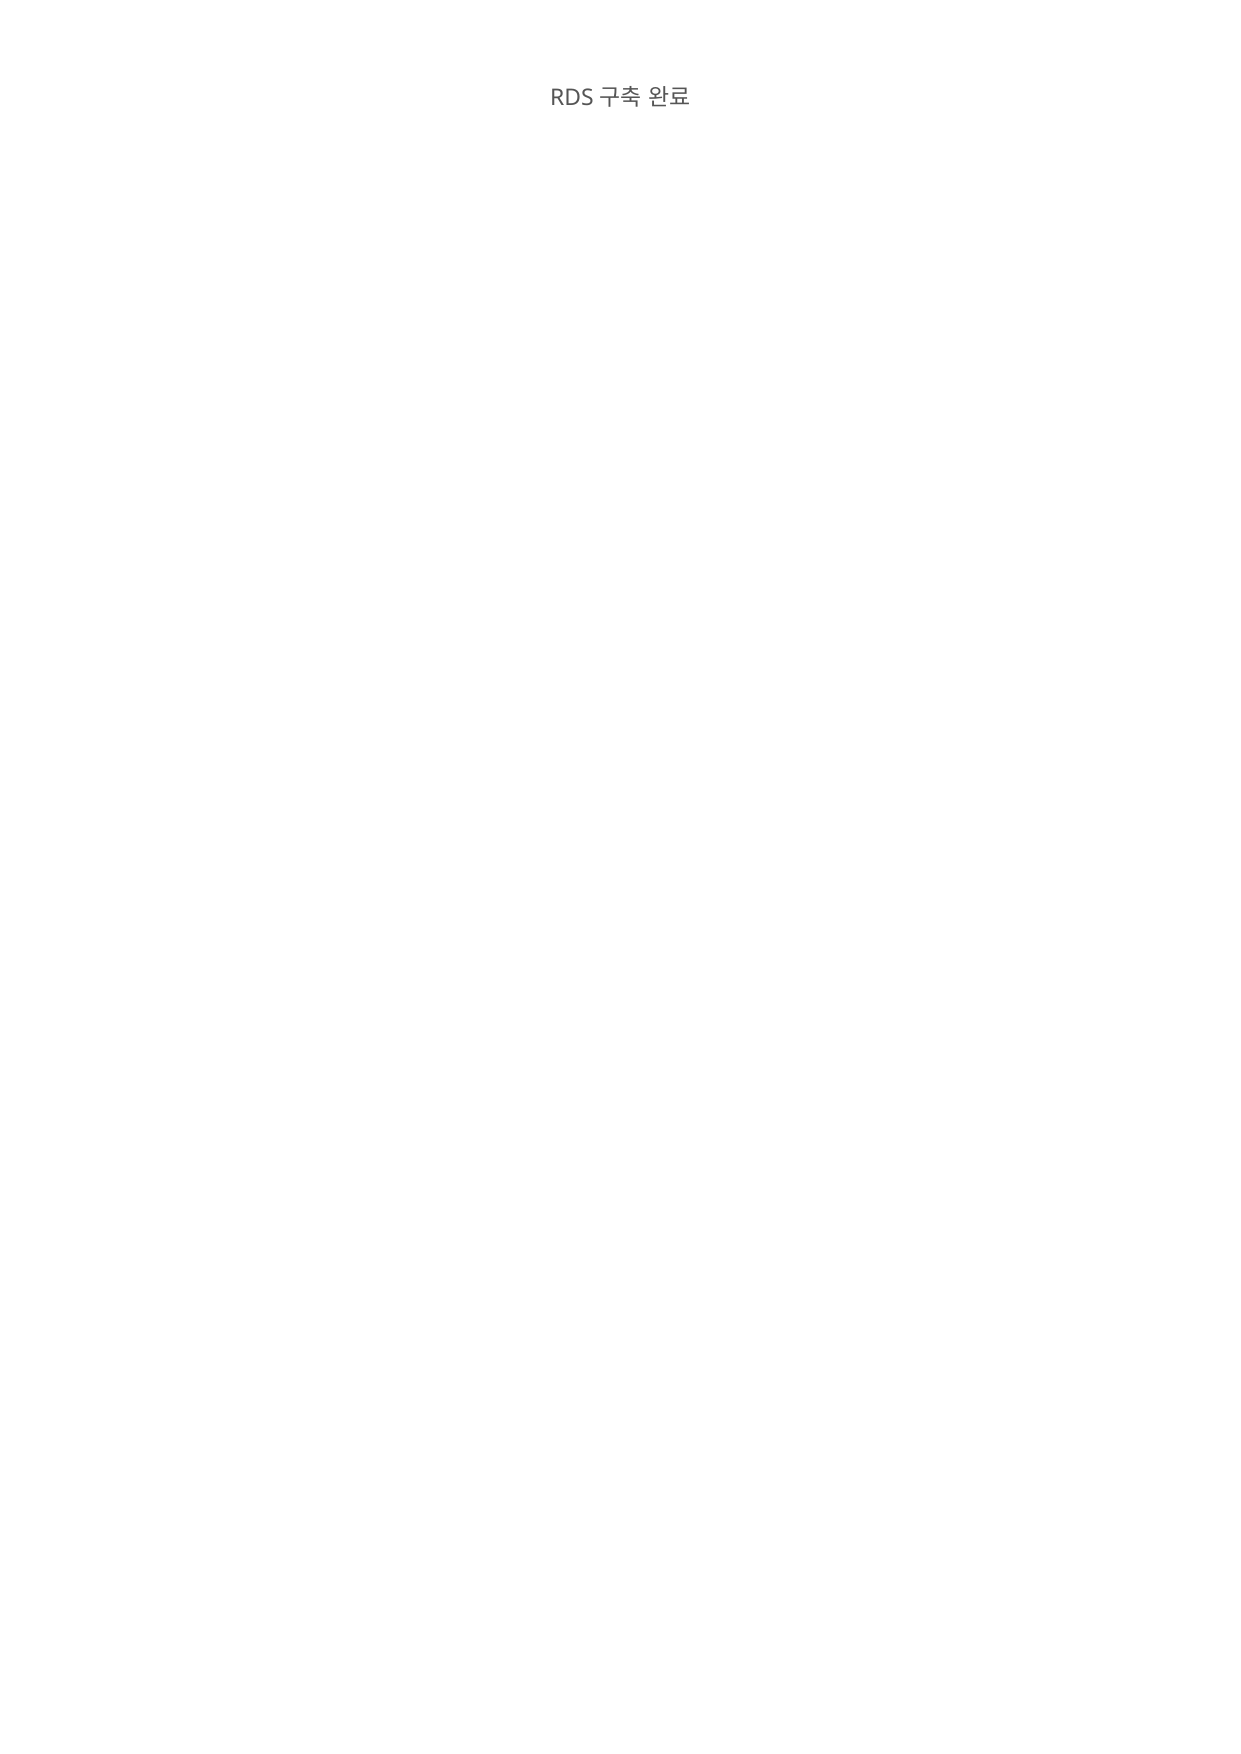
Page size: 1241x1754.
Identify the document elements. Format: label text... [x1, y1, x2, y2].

text RDS 구축 완료 [75, 75, 1165, 112]
